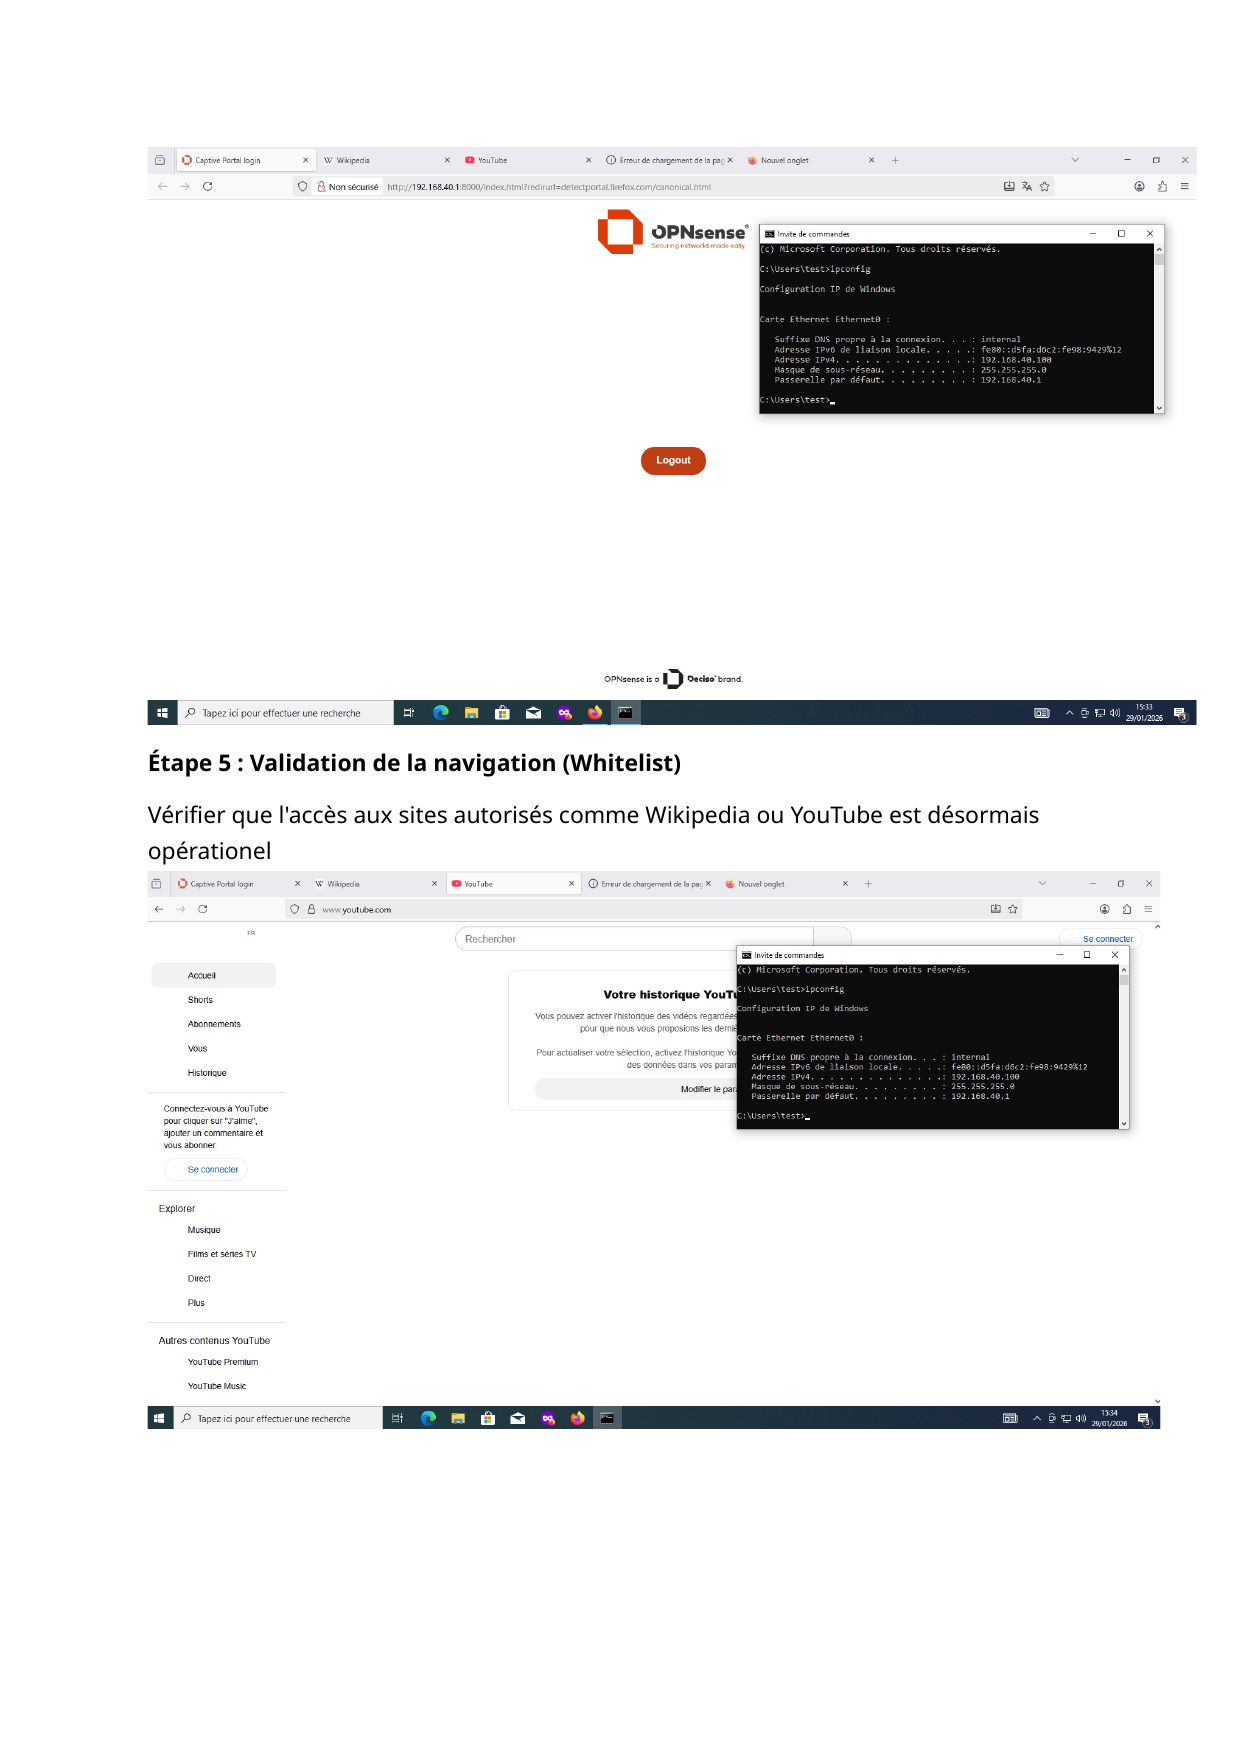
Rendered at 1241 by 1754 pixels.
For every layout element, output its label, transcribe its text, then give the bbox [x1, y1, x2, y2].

picture [147, 871, 1161, 1429]
picture [147, 147, 1197, 725]
text Vérifier que l'accès aux sites autorisés comme Wikipedia ou YouTube est désormais opérationel [148, 799, 1093, 871]
text Étape 5 : Validation de la navigation (Whitelist) [148, 747, 1093, 778]
